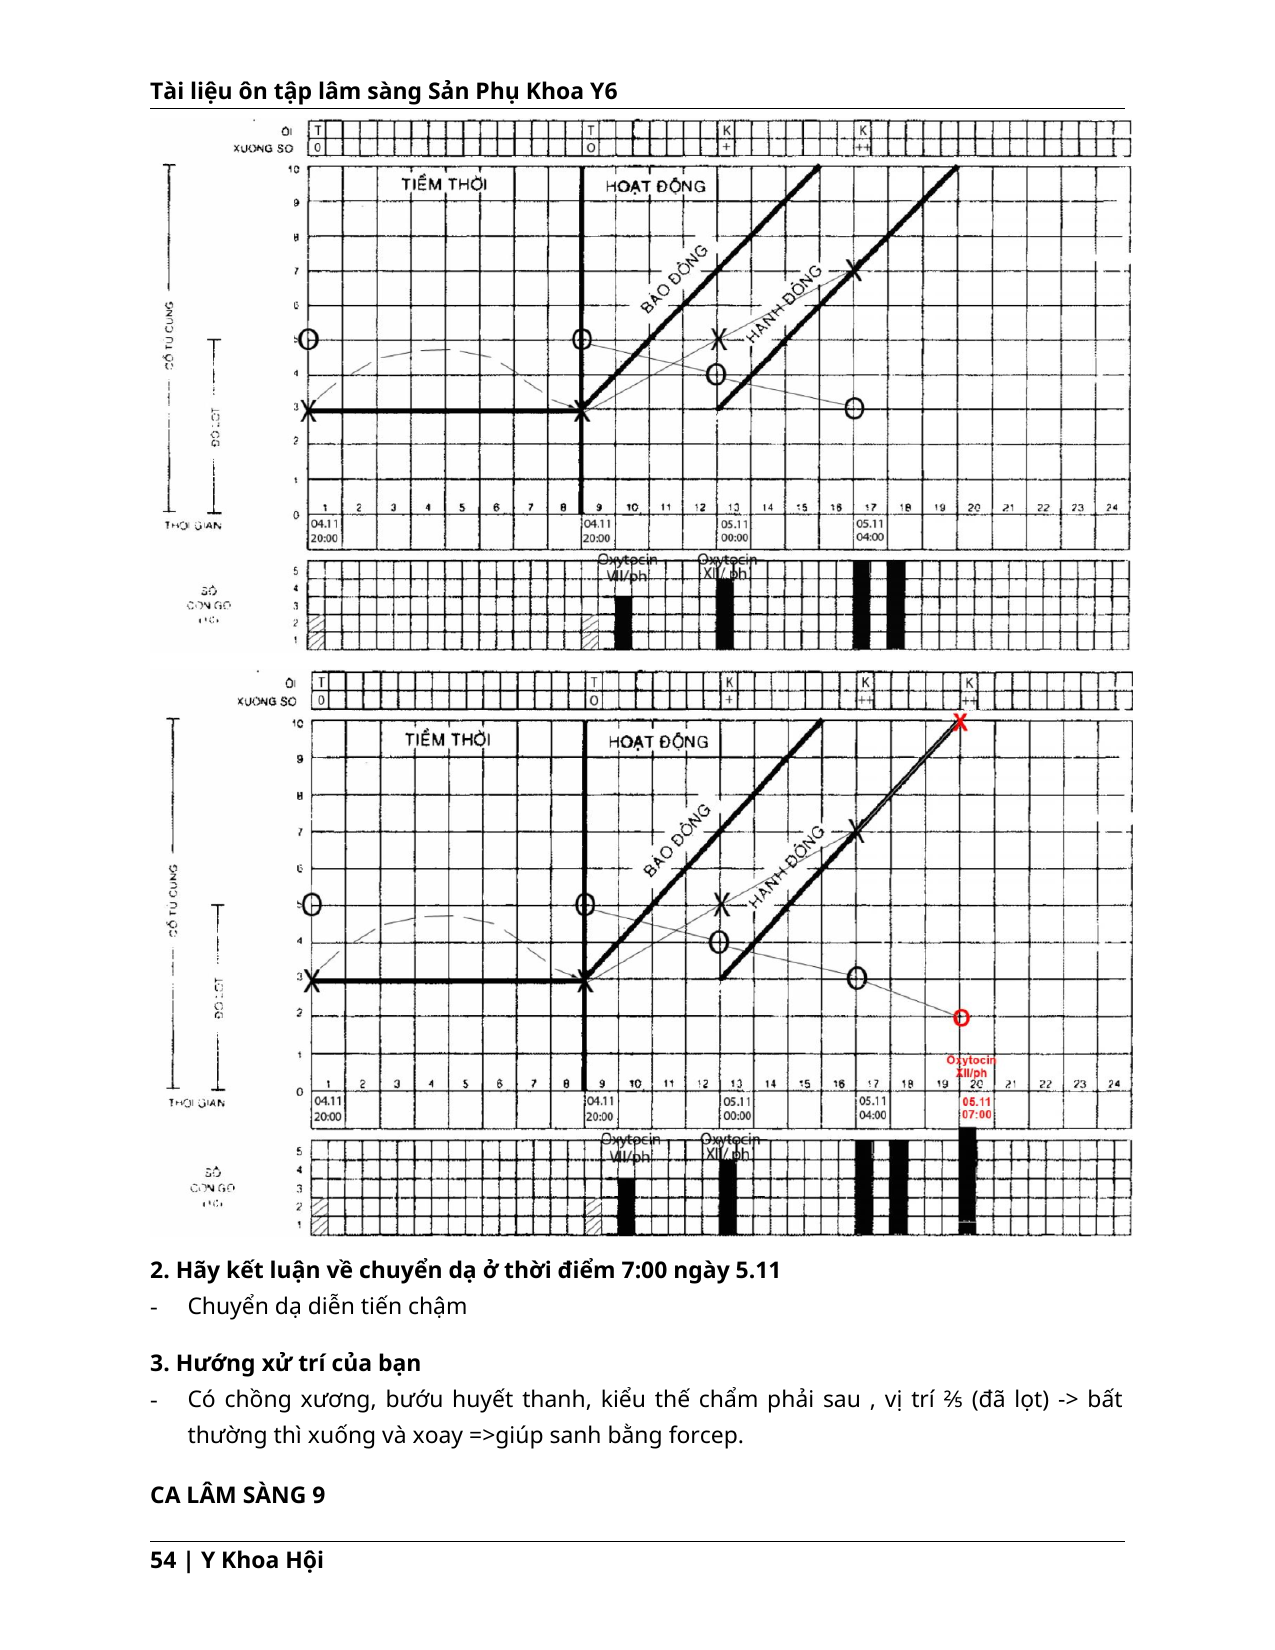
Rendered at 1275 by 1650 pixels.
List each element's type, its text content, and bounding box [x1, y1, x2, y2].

subtitle 2. Hãy kết luận về chuyển dạ ở thời điểm 7:00 ngày 5.11 [150, 1254, 1125, 1285]
text Chuyển dạ diễn tiến chậm [150, 1290, 1125, 1321]
subtitle ca lâm sàng 9 [150, 1479, 1125, 1511]
text Có chồng xương, bướu huyết thanh, kiểu thế chẩm phải sau , vị trí ⅖ (đã lọt) -> bất thường thì xuống và xoay =>giúp sanh bằng forcep. [150, 1383, 1125, 1450]
picture [150, 118, 1132, 653]
subtitle 3. Hướng xử trí của bạn [150, 1347, 1125, 1378]
picture [150, 669, 1133, 1237]
